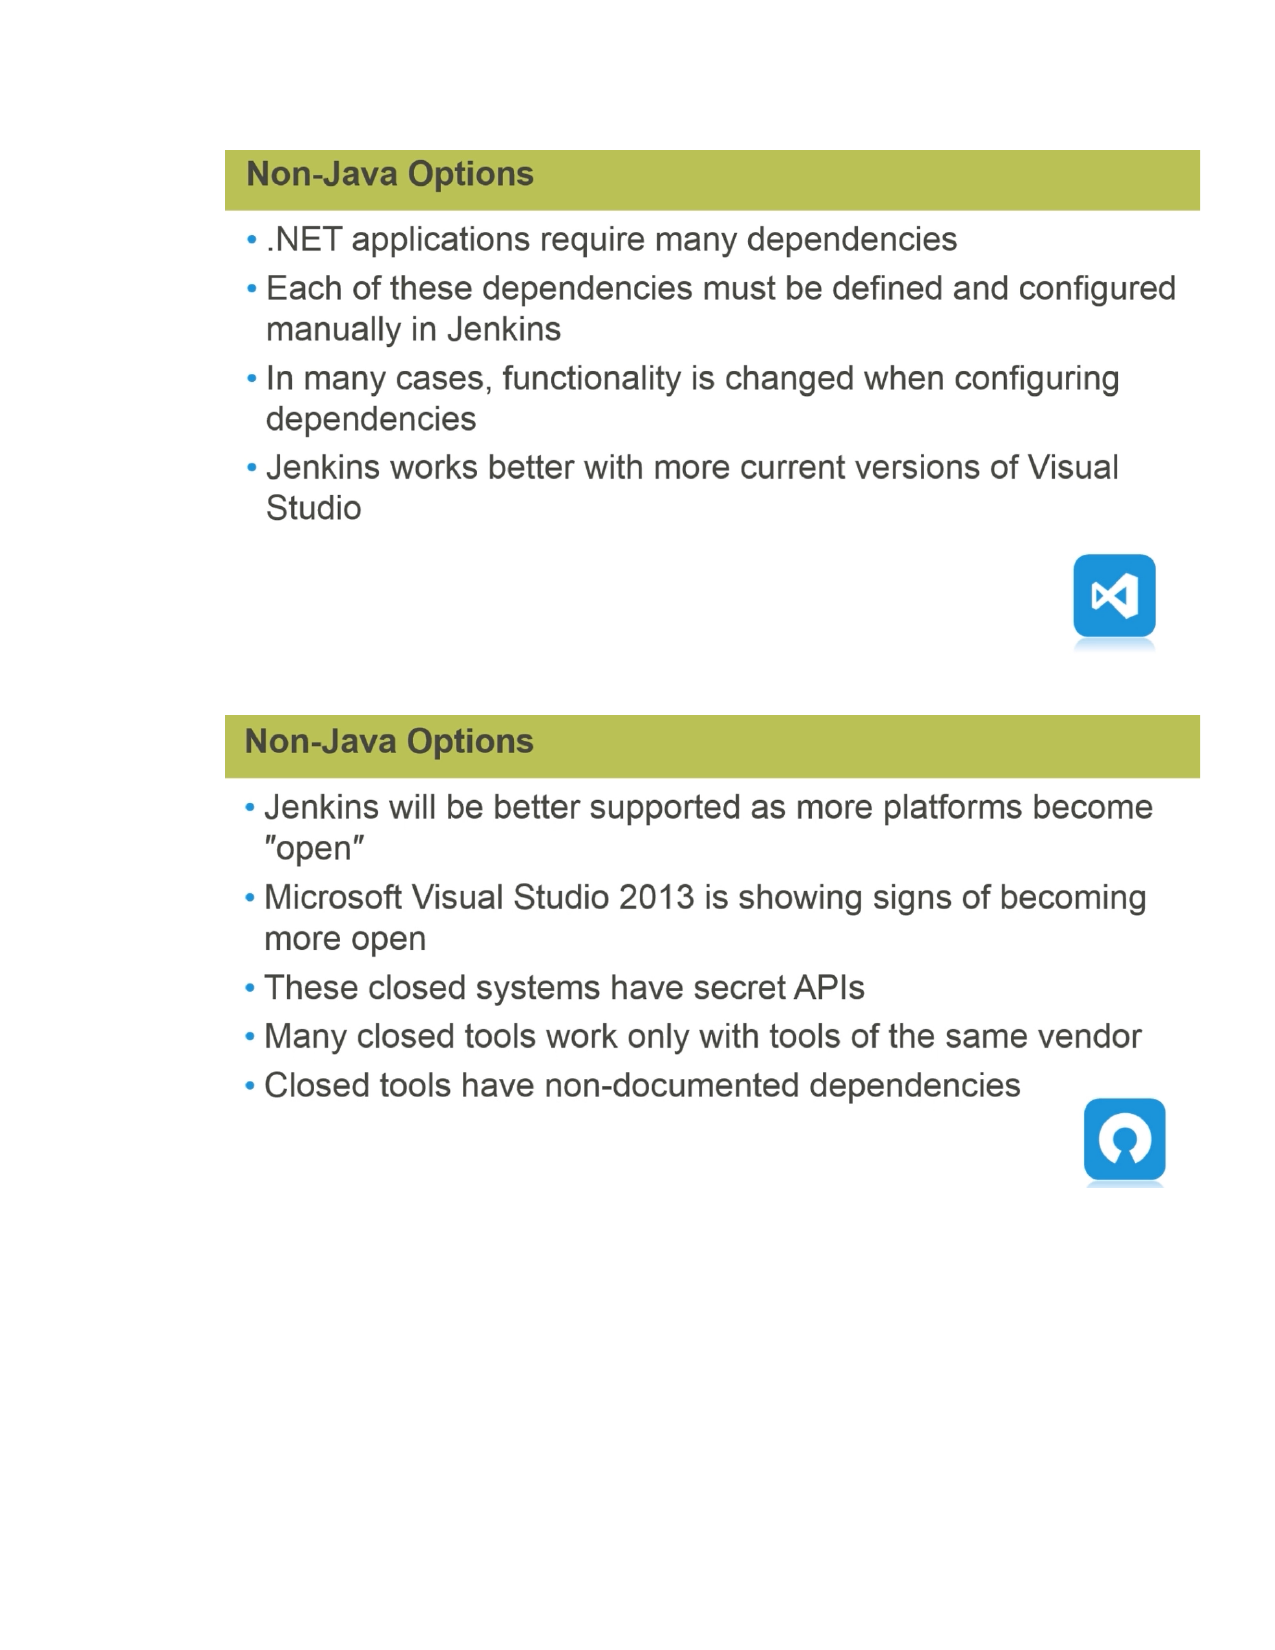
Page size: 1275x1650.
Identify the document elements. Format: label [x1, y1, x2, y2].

picture [225, 715, 1200, 1188]
picture [225, 150, 1200, 654]
